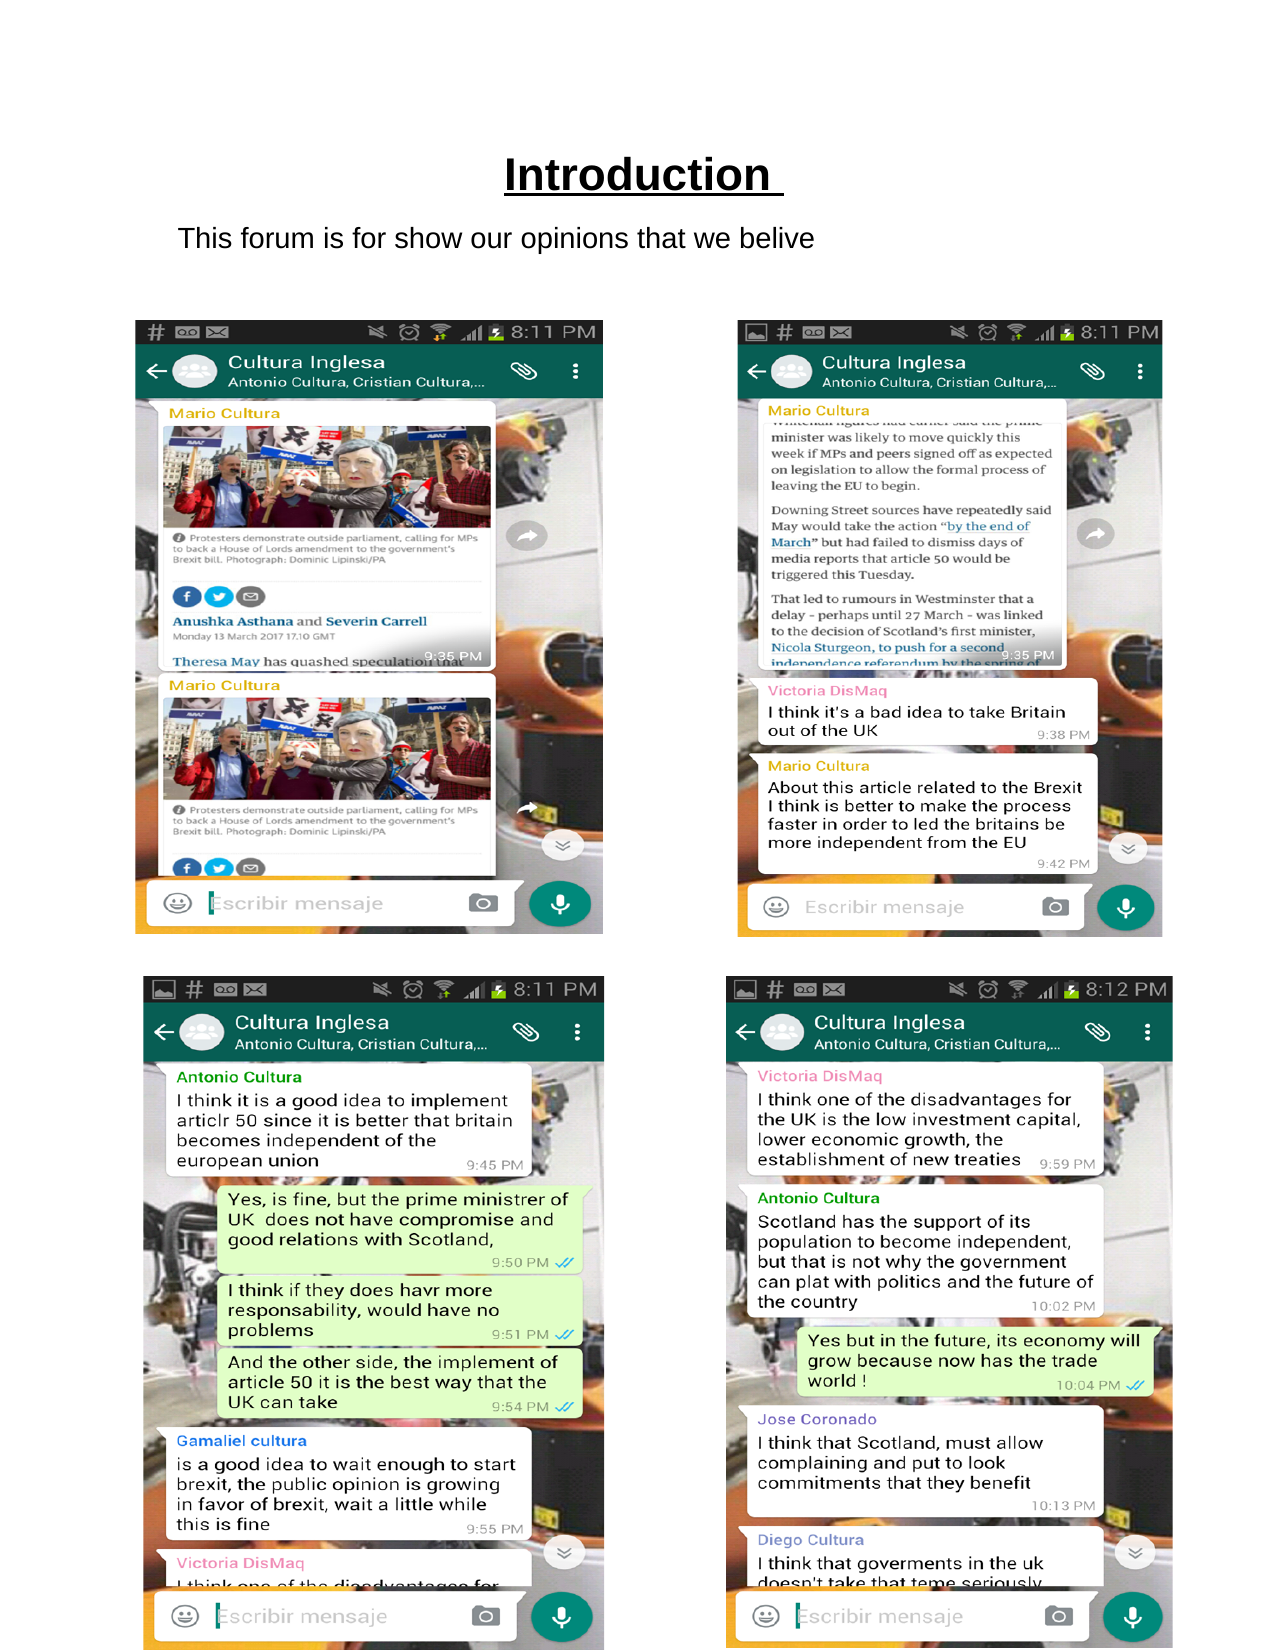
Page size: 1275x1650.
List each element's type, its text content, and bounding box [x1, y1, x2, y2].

picture [726, 976, 1173, 1648]
text Introduction [177, 148, 1098, 200]
picture [737, 320, 1163, 936]
picture [135, 320, 603, 934]
text This forum is for show our opinions that we belive [177, 221, 1098, 255]
picture [143, 976, 605, 1650]
